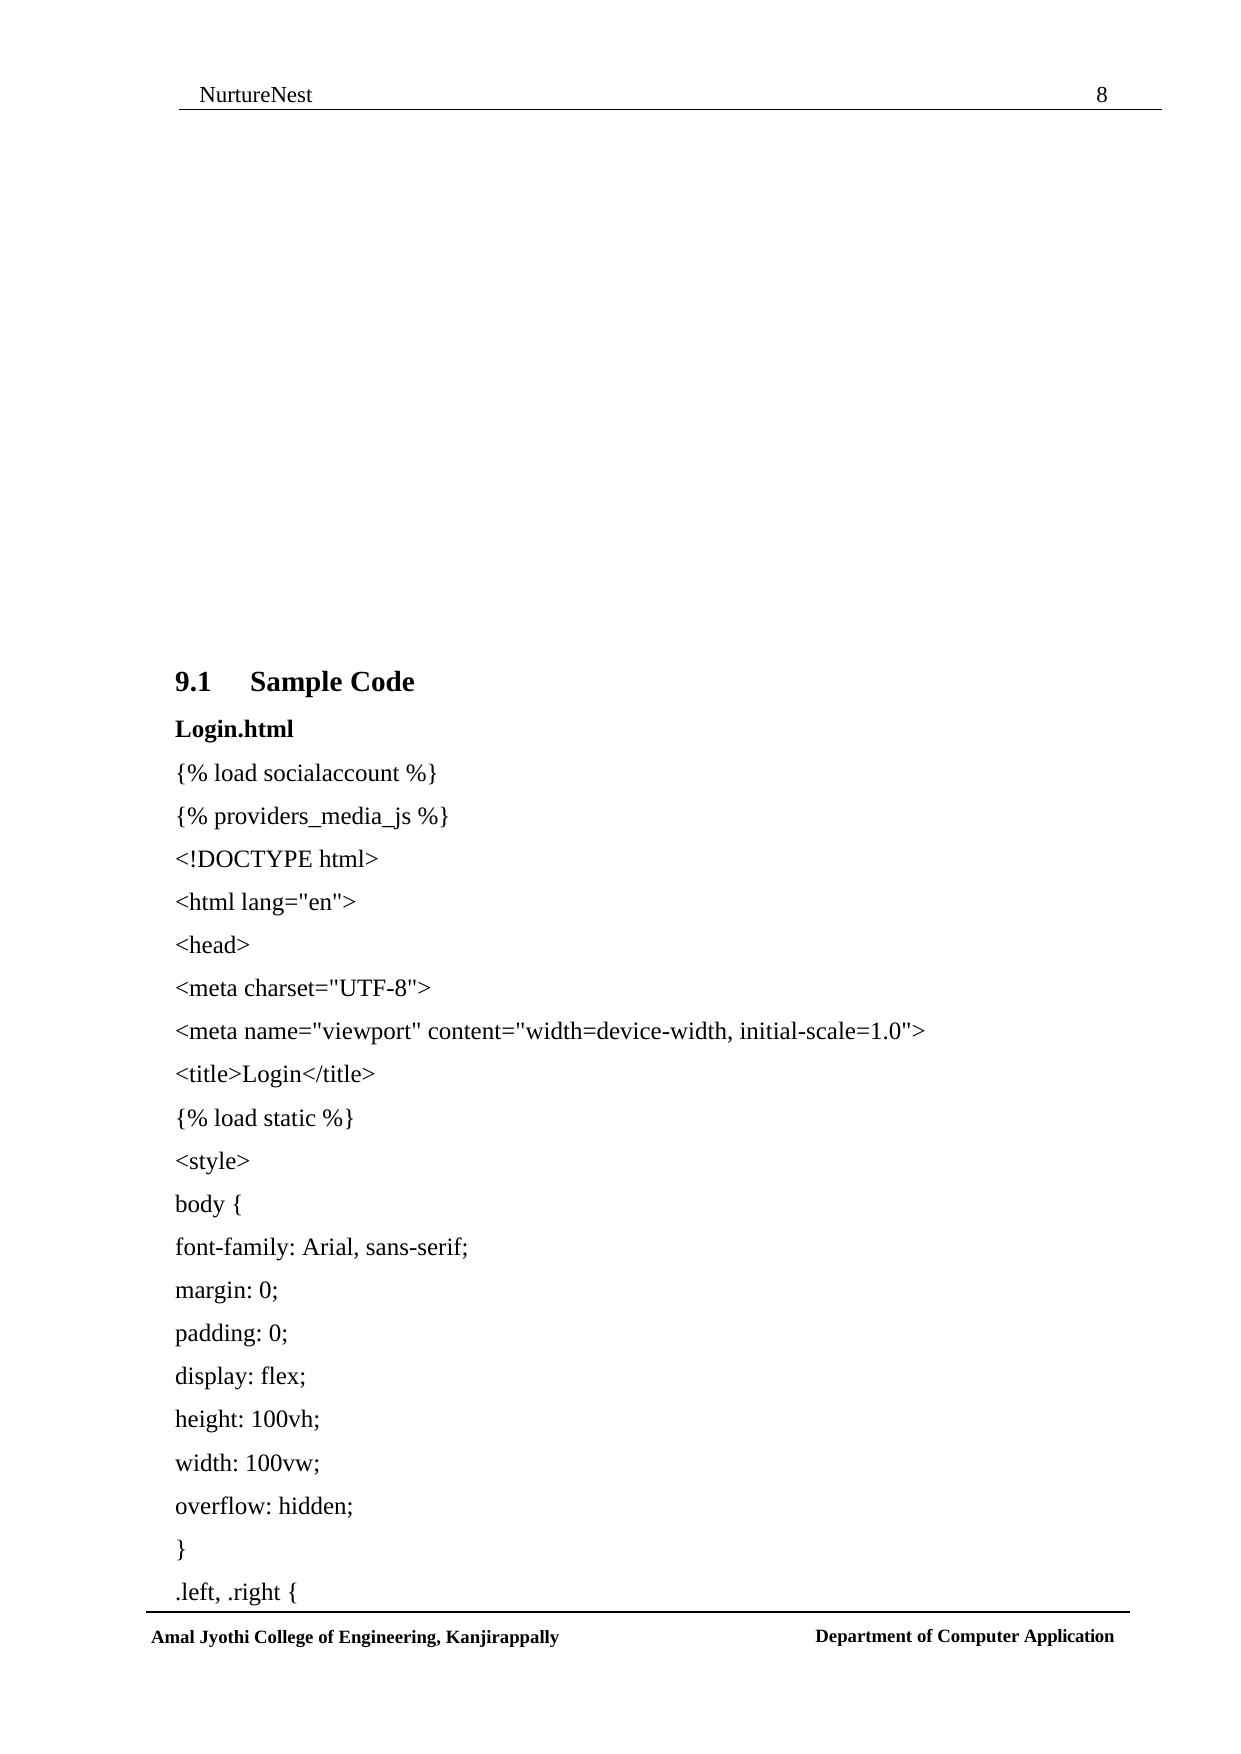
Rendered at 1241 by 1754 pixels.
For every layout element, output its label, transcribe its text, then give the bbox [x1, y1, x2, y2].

text <style> [175, 1146, 1138, 1174]
text padding: 0; [175, 1318, 1138, 1347]
text height: 100vh; [175, 1404, 1138, 1433]
subtitle Sample Code [175, 664, 1138, 698]
text <meta name="viewport" content="width=device-width, initial-scale=1.0"> [175, 1016, 1138, 1045]
text <title>Login</title> [175, 1059, 1138, 1088]
text <meta charset="UTF-8"> [175, 973, 1138, 1002]
text .left, .right { [175, 1577, 1138, 1606]
text overflow: hidden; [175, 1491, 1138, 1519]
text body { [175, 1189, 1138, 1218]
text display: flex; [175, 1361, 1138, 1390]
text margin: 0; [175, 1275, 1138, 1304]
text } [175, 1534, 1138, 1563]
text <!DOCTYPE html> [175, 844, 1138, 873]
text width: 100vw; [175, 1448, 1138, 1476]
text {% load static %} [175, 1103, 1138, 1131]
text Login.html [175, 714, 1138, 743]
text <head> [175, 930, 1138, 959]
text {% providers_media_js %} [175, 801, 1138, 829]
text font-family: Arial, sans-serif; [175, 1232, 1138, 1261]
text {% load socialaccount %} [175, 758, 1138, 786]
text <html lang="en"> [175, 887, 1138, 916]
